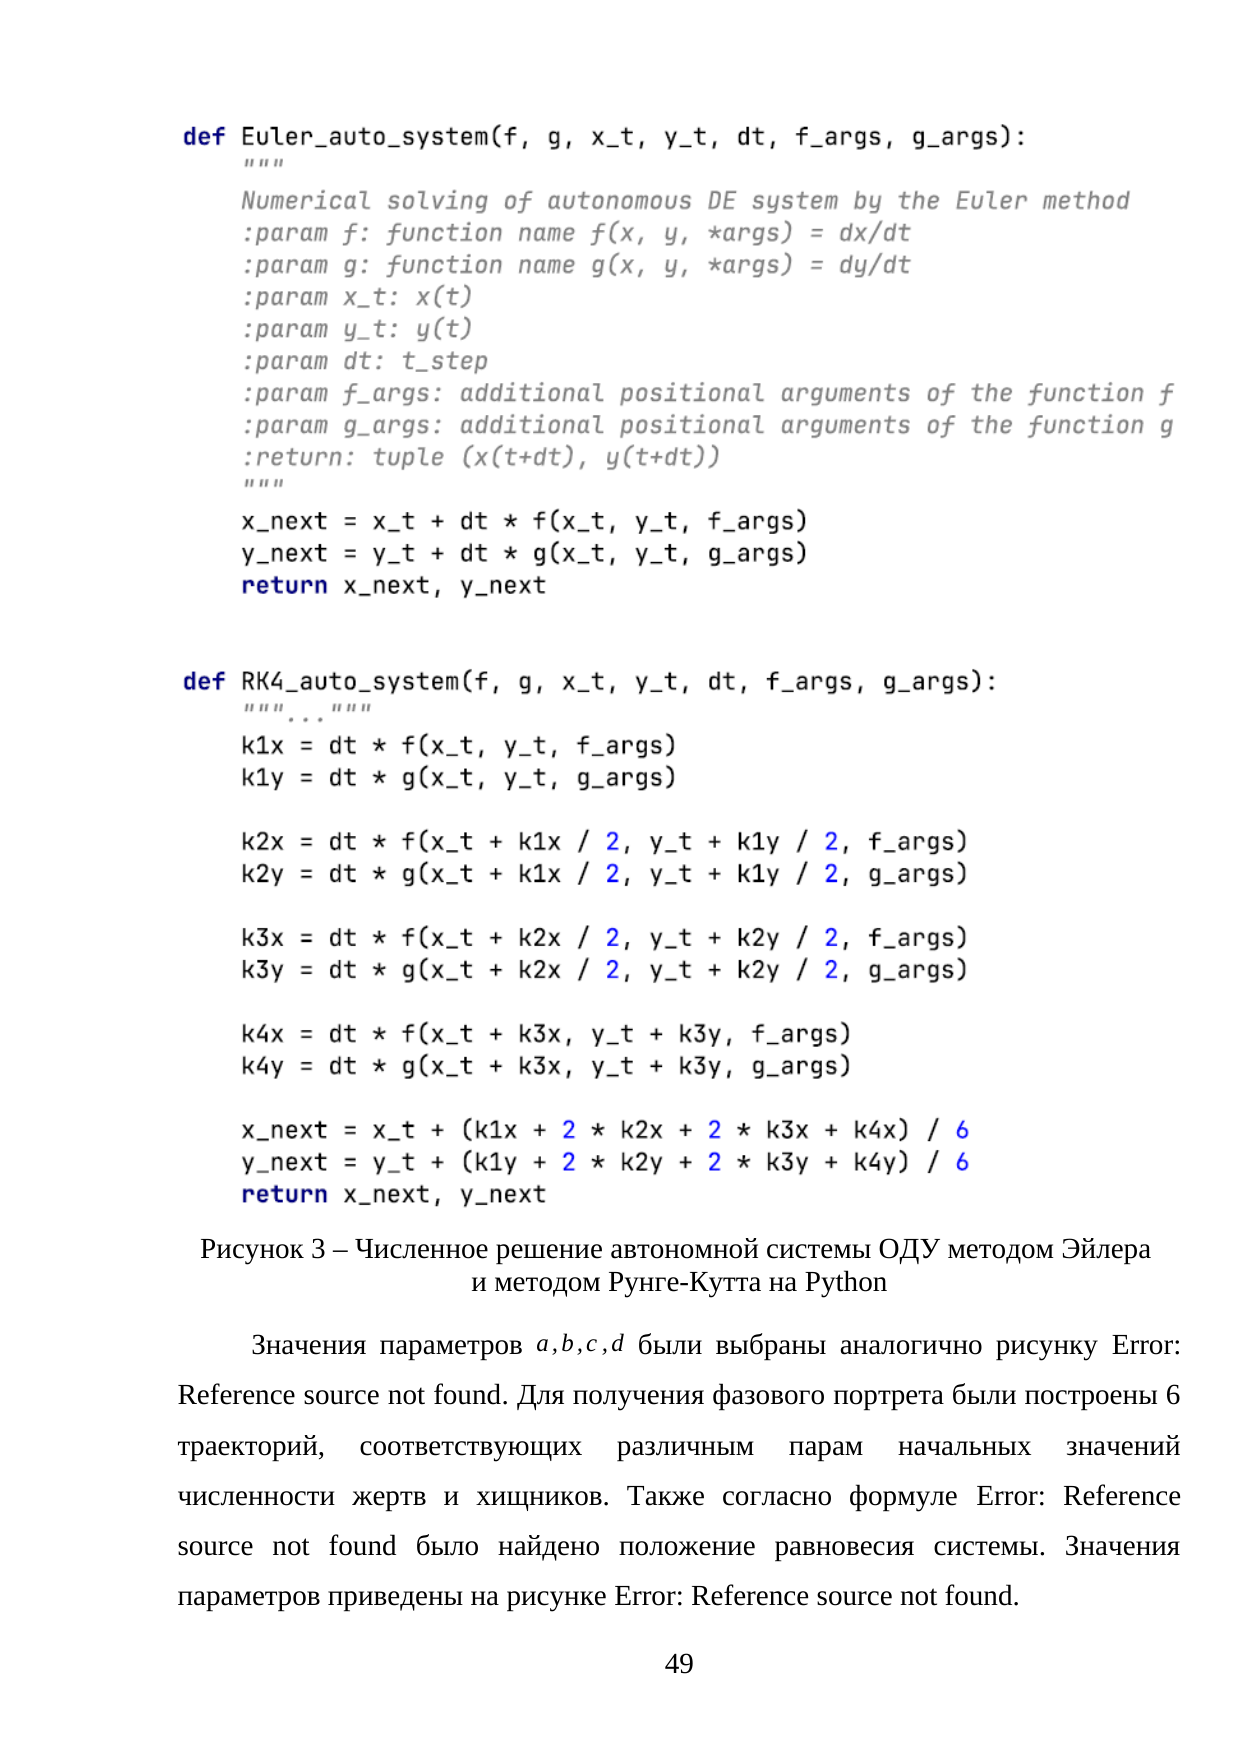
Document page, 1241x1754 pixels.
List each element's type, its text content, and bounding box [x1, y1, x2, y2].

picture [177, 118, 1182, 1214]
text Численное решение автономной системы ОДУ методом Эйлера и методом Рунге-Кутта на Python [177, 1231, 1181, 1298]
